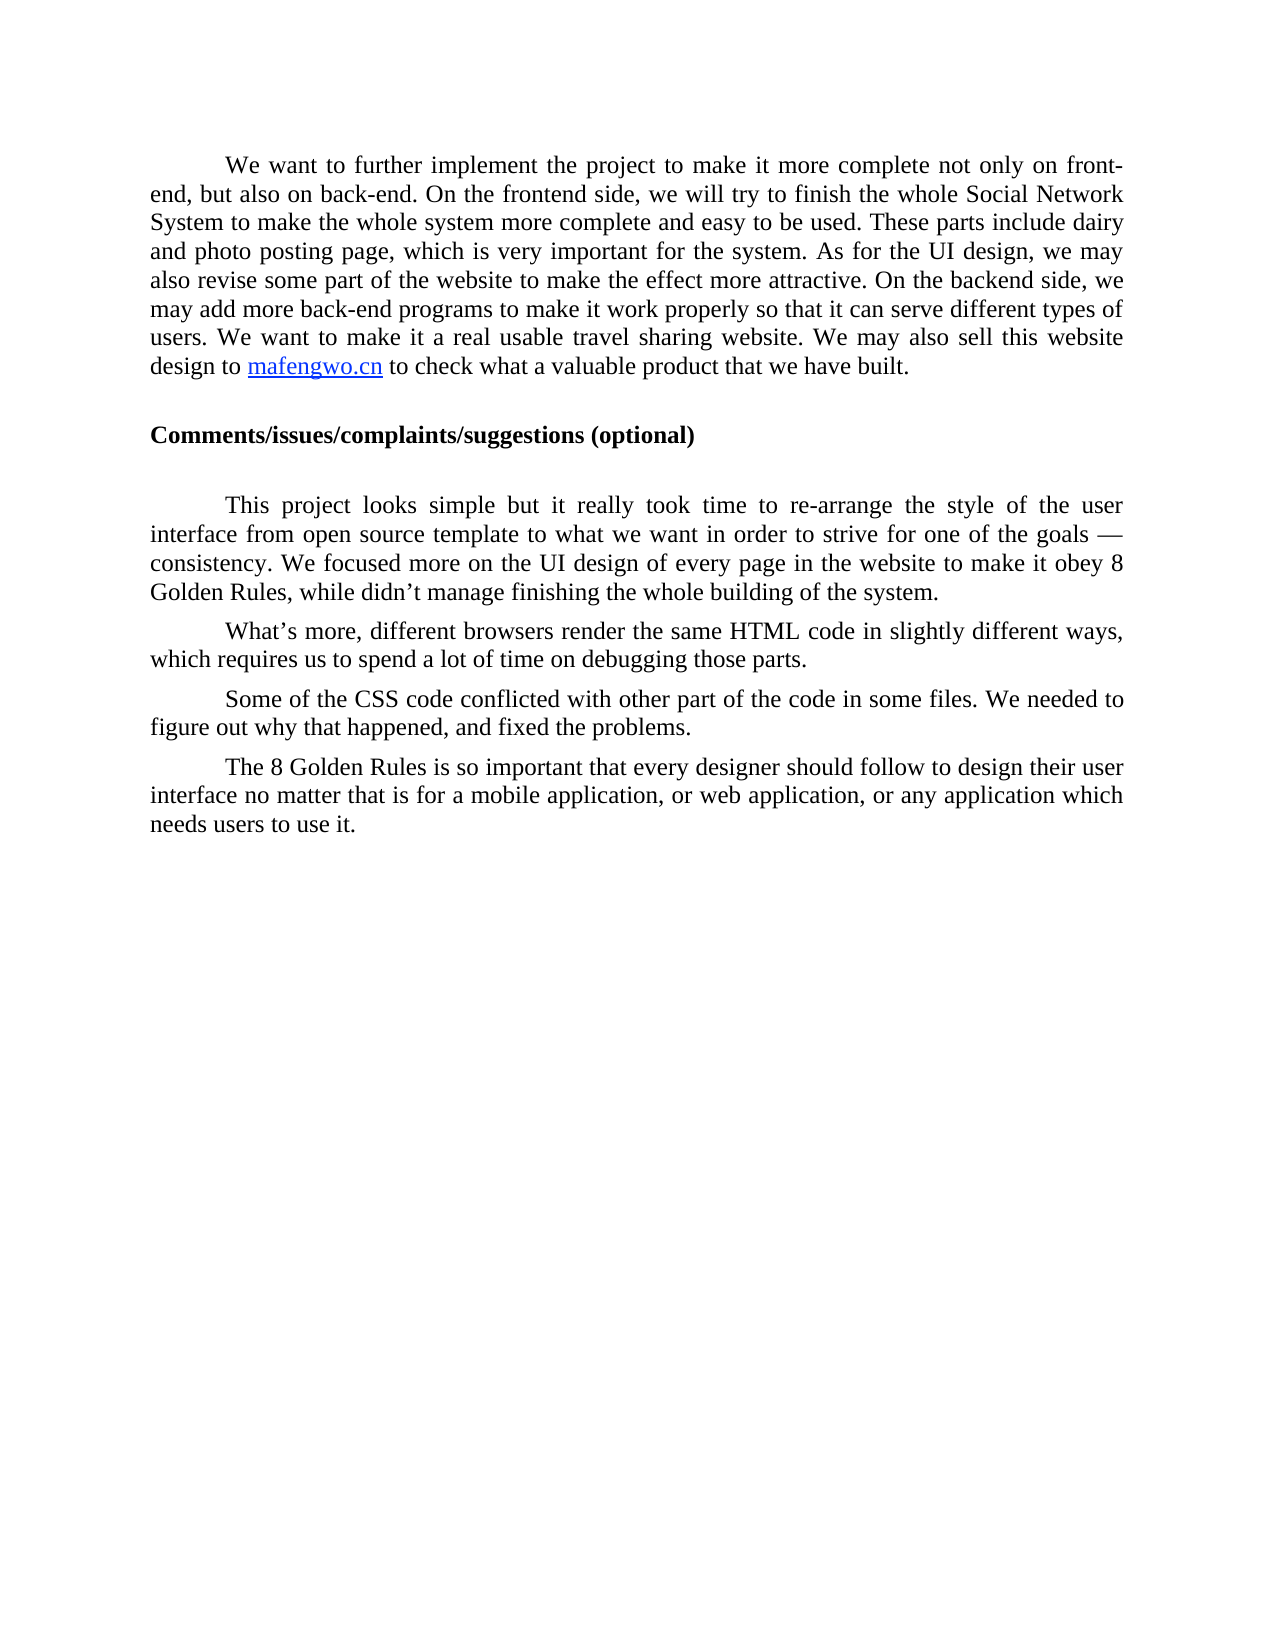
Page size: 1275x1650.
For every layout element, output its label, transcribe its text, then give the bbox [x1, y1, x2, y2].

text This project looks simple but it really took time to re-arrange the style of the user interface from open source template to what we want in order to strive for one of the goals — consistency. We focused more on the UI design of every page in the website to make it obey 8 Golden Rules, while didn’t manage finishing the whole building of the system. [150, 490, 1125, 605]
text What’s more, different browsers render the same HTML code in slightly different ways, which requires us to spend a lot of time on debugging those parts. [150, 616, 1125, 673]
text We want to further implement the project to make it more complete not only on front-end, but also on back-end. On the frontend side, we will try to finish the whole Social Network System to make the whole system more complete and easy to be used. These parts include dairy and photo posting page, which is very important for the system. As for the UI design, we may also revise some part of the website to make the effect more attractive. On the backend side, we may add more back-end programs to make it work properly so that it can serve different types of users. We want to make it a real usable travel sharing website. We may also sell this website design to mafengwo.cn to check what a valuable product that we have built. [150, 150, 1125, 380]
text Some of the CSS code conflicted with other part of the code in some files. We needed to figure out why that happened, and fixed the problems. [150, 684, 1125, 741]
text The 8 Golden Rules is so important that every designer should follow to design their user interface no matter that is for a mobile application, or web application, or any application which needs users to use it. [150, 752, 1125, 838]
text Comments/issues/complaints/suggestions (optional) [150, 421, 1125, 449]
